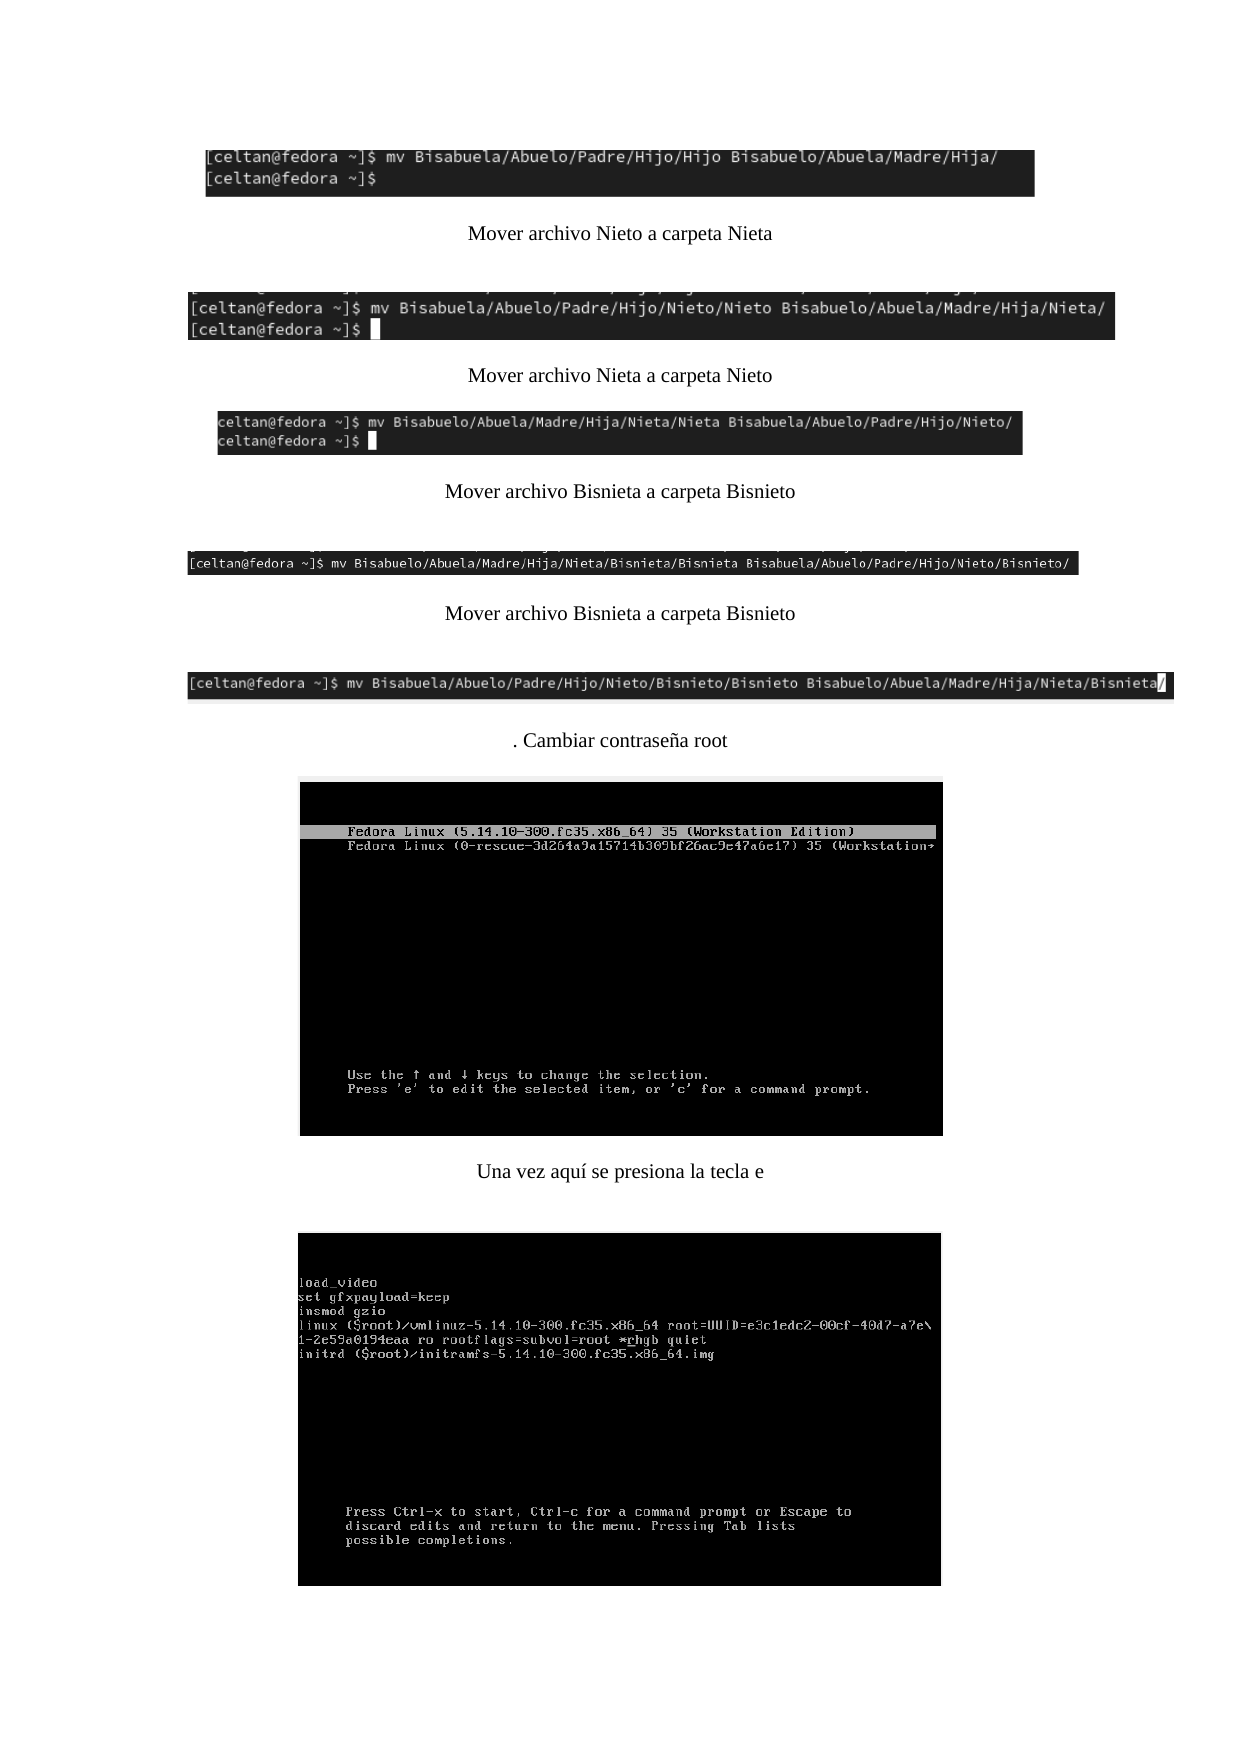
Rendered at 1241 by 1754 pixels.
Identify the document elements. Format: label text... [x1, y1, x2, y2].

picture [297, 1231, 943, 1586]
picture [187, 672, 1174, 704]
text Una vez aquí se presiona la tecla e [187, 1159, 1053, 1183]
text . Cambiar contraseña root [187, 728, 1053, 752]
picture [217, 411, 1023, 455]
text Mover archivo Bisnieta a carpeta Bisnieto [187, 600, 1053, 624]
picture [188, 292, 1116, 340]
text Mover archivo Nieta a carpeta Nieto [187, 363, 1053, 387]
picture [297, 776, 943, 1136]
text Mover archivo Bisnieta a carpeta Bisnieto [187, 479, 1053, 503]
text Mover archivo Nieto a carpeta Nieta [187, 221, 1053, 244]
picture [205, 150, 1035, 197]
picture [187, 551, 1079, 575]
